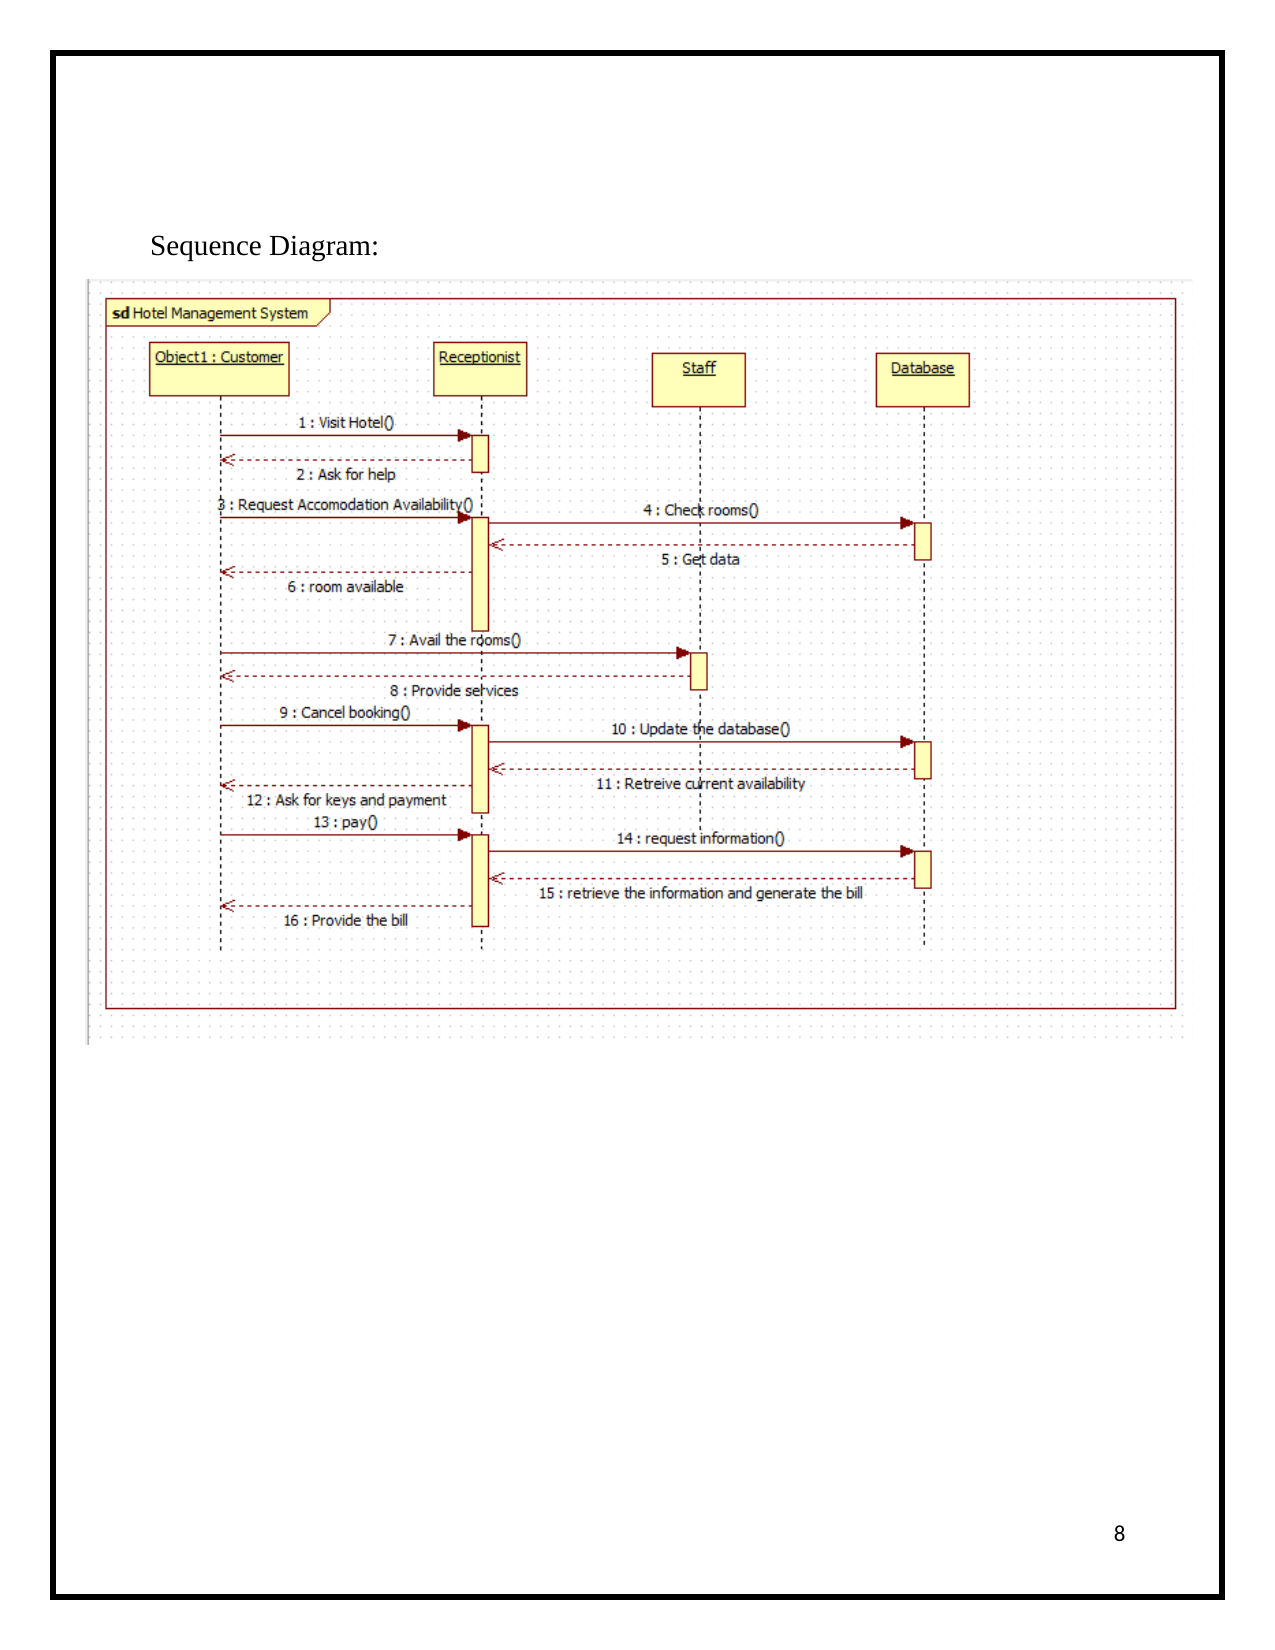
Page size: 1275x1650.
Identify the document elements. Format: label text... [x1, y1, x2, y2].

picture [85, 279, 1193, 1045]
text Sequence Diagram: [150, 228, 1125, 261]
